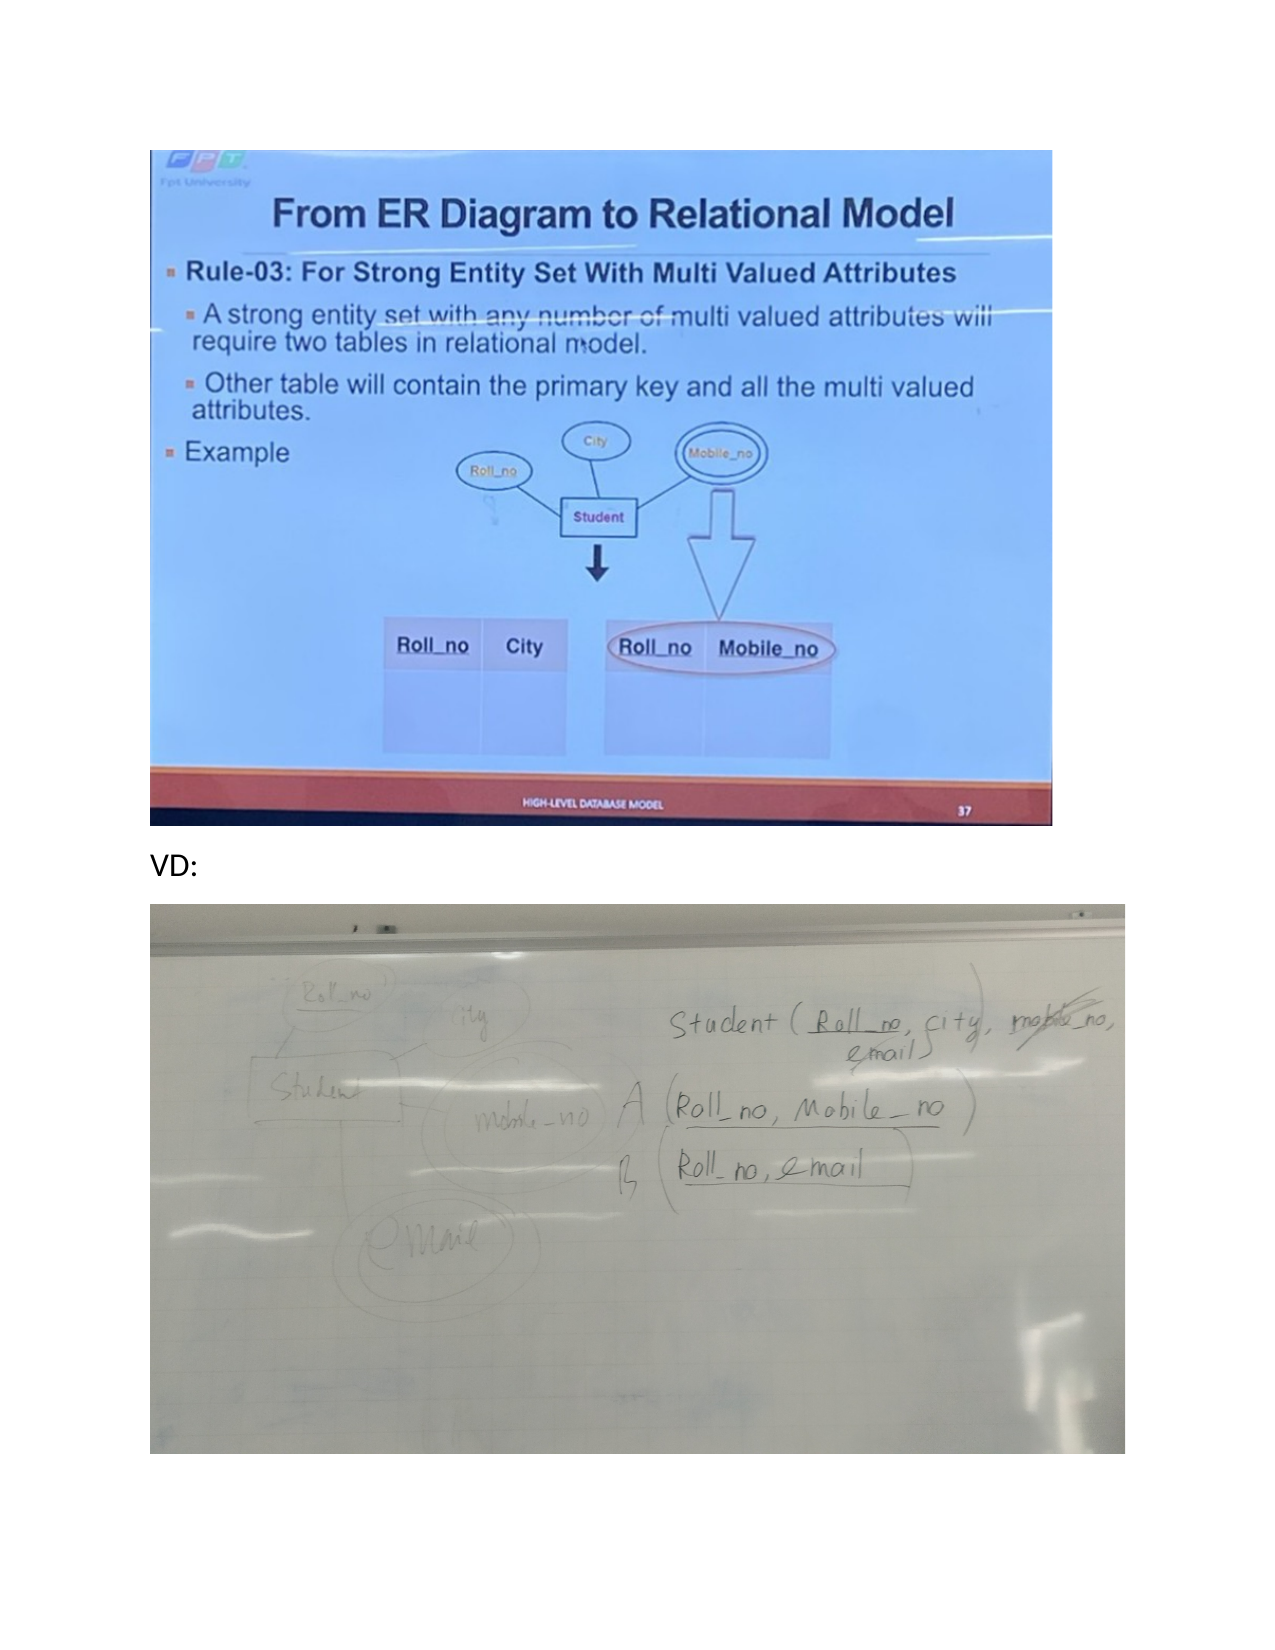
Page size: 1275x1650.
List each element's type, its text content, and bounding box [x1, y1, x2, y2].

text VD: [150, 844, 1125, 885]
picture [150, 904, 1125, 1454]
picture [150, 150, 1053, 826]
